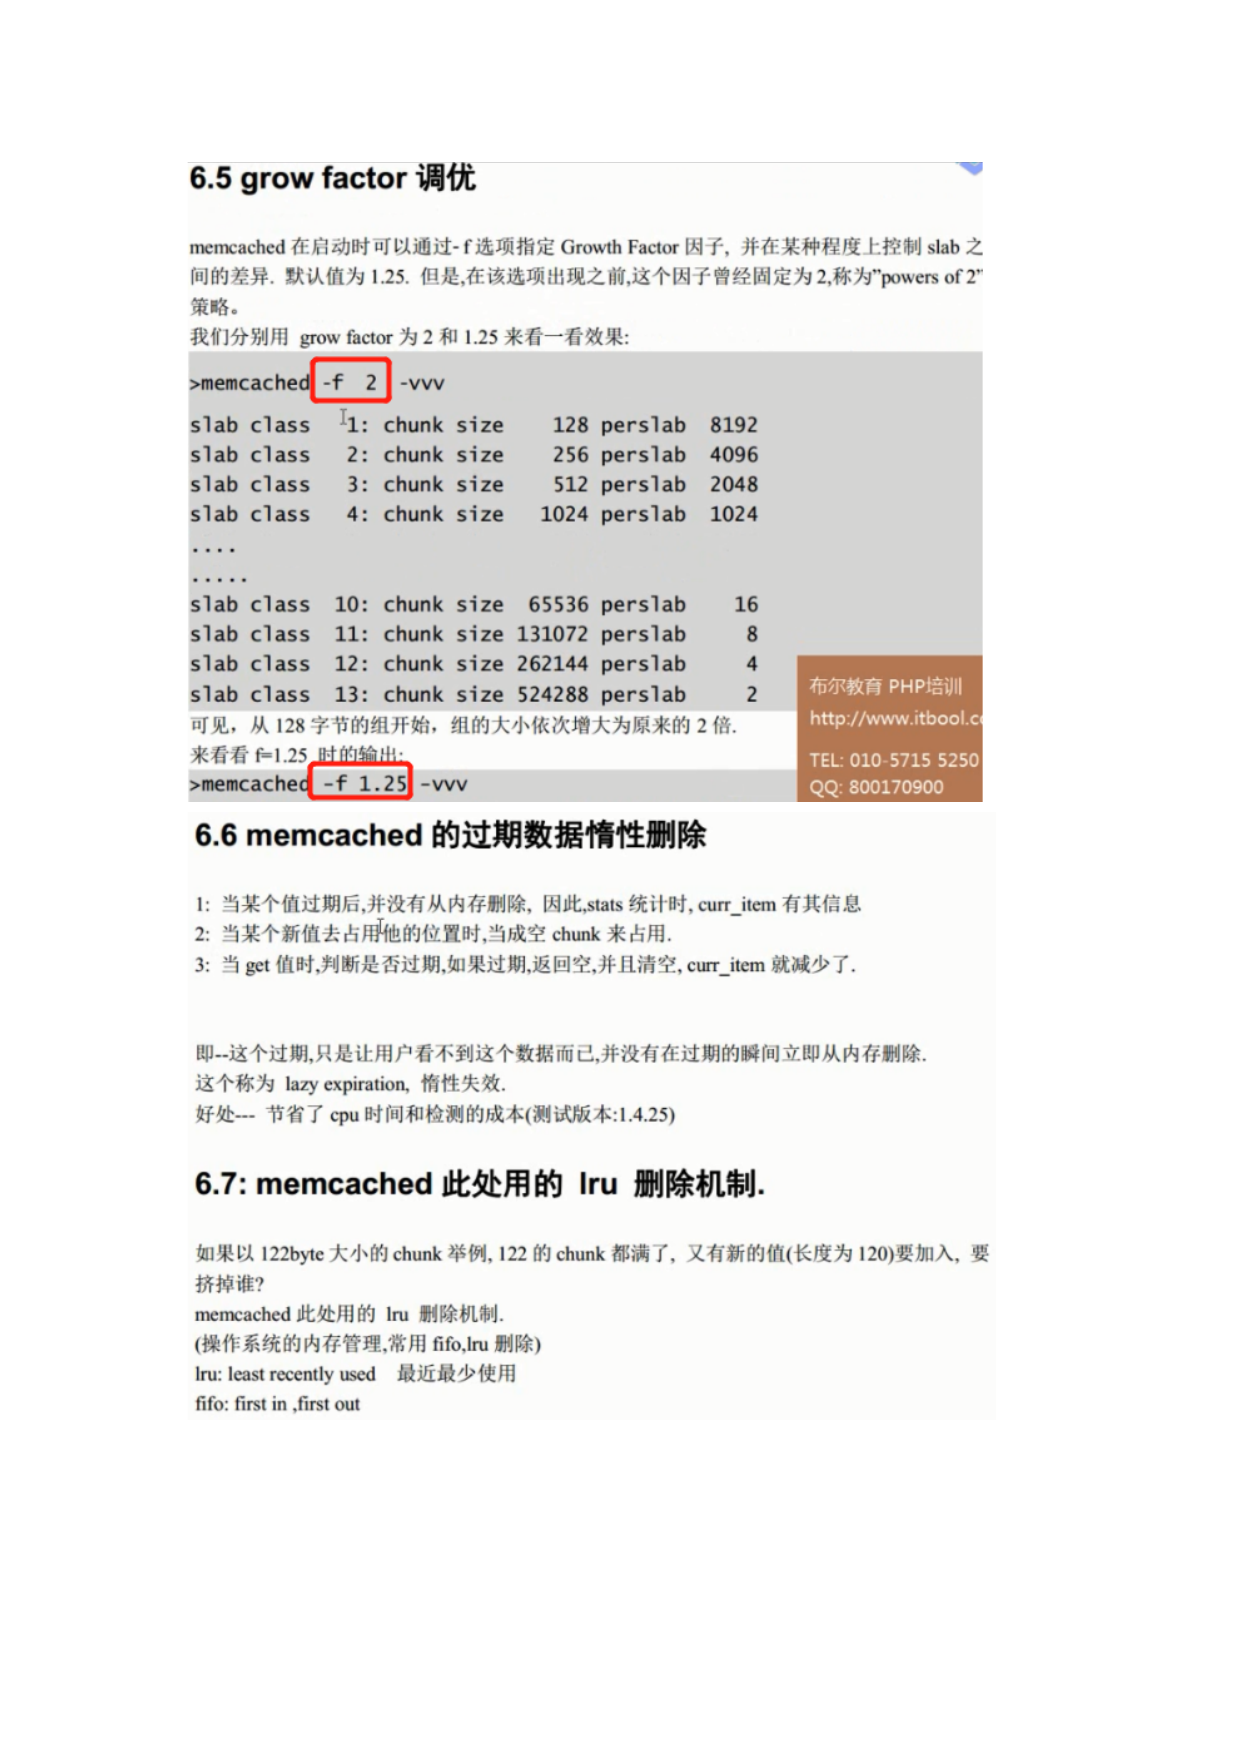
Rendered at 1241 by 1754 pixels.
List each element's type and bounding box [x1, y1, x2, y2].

picture [187, 812, 997, 1420]
picture [187, 162, 983, 802]
